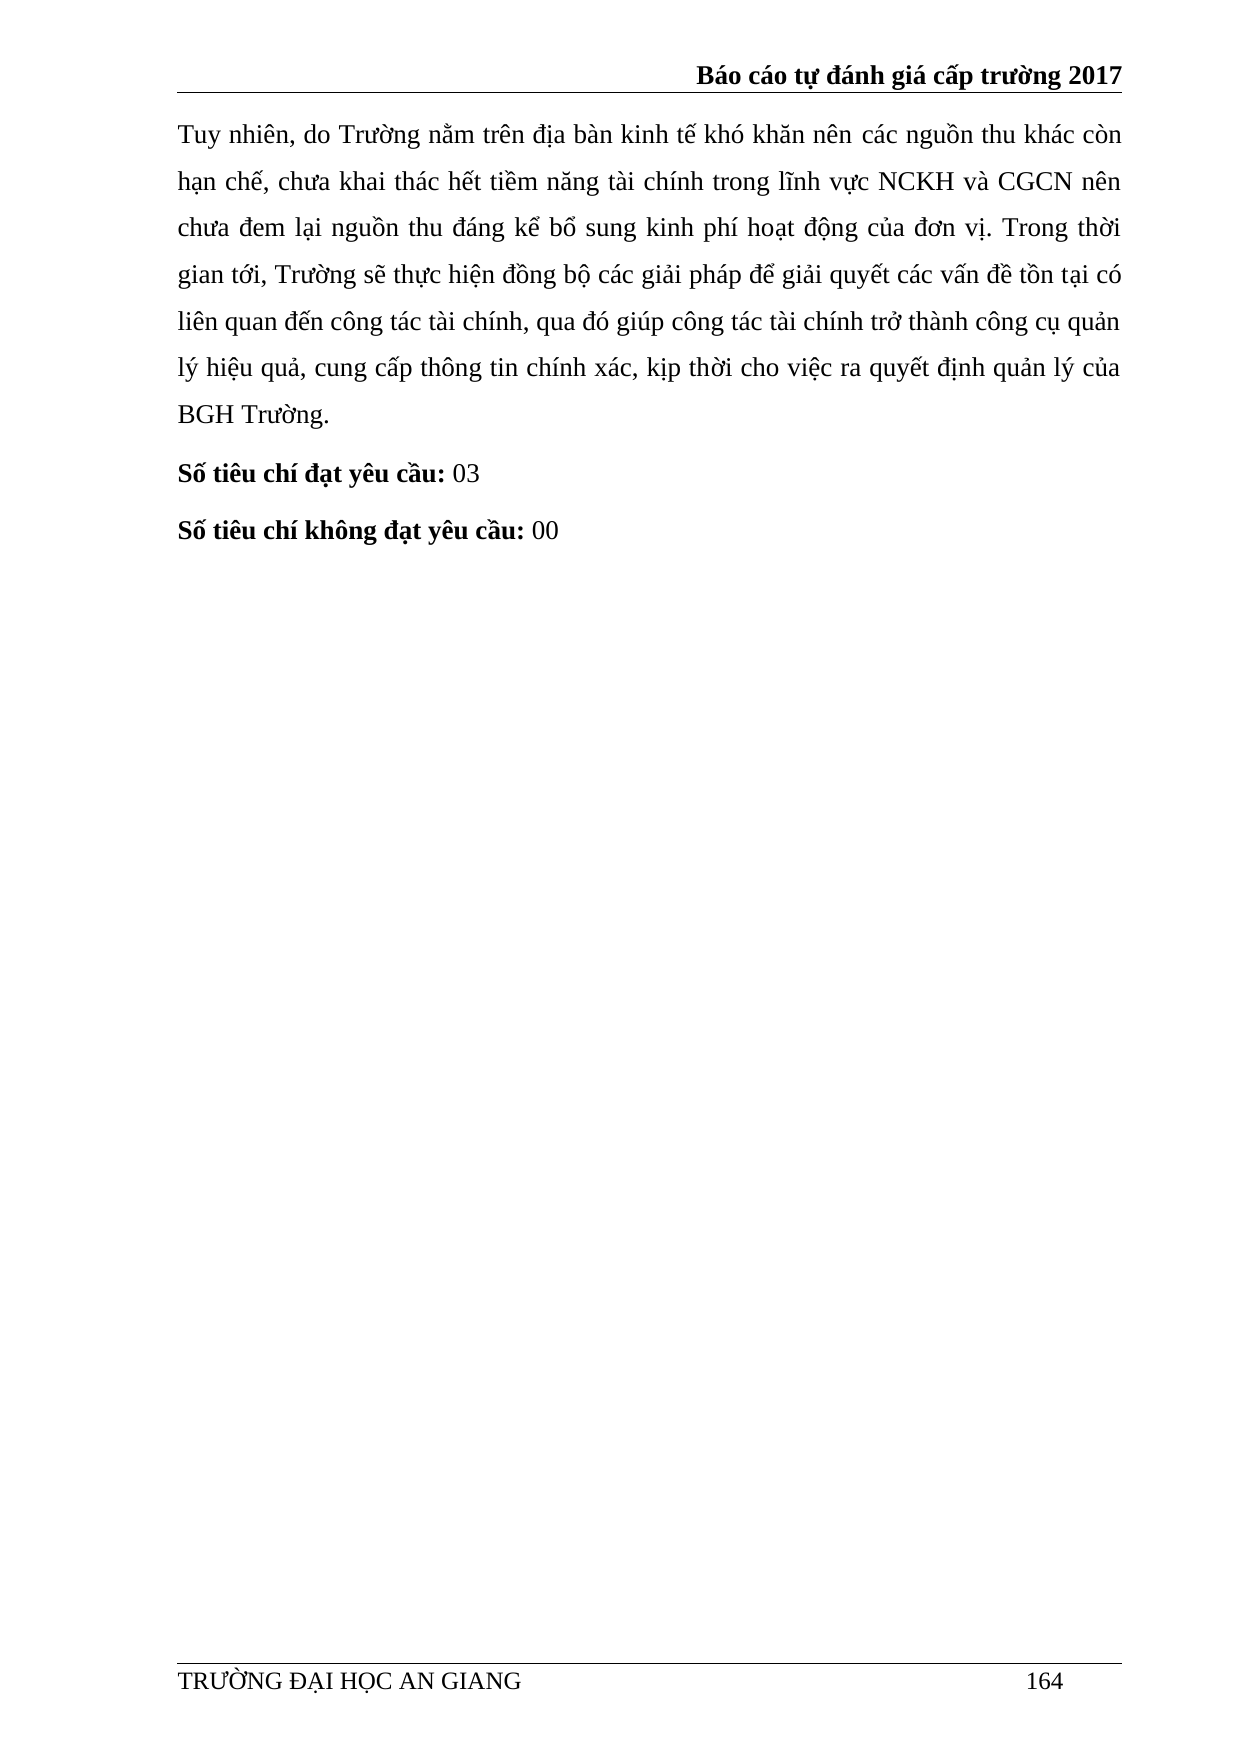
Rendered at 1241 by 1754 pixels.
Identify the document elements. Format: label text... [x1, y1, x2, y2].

text Số tiêu chí không đạt yêu cầu: 00 [177, 514, 1122, 545]
text Tuy nhiên, do Trường nằm trên địa bàn kinh tế khó khăn nên các nguồn thu khác còn hạn chế, chưa khai thác hết tiềm năng tài chính trong lĩnh vực NCKH và CGCN nên chưa đem lại nguồn thu đáng kể bổ sung kinh phí hoạt động của đơn vị. Trong thời gian tới, Trường sẽ thực hiện đồng bộ các giải pháp để giải quyết các vấn đề tồn tại có liên quan đến công tác tài chính, qua đó giúp công tác tài chính trở thành công cụ quản lý hiệu quả, cung cấp thông tin chính xác, kịp thời cho việc ra quyết định quản lý của BGH Trường. [177, 118, 1122, 429]
text Số tiêu chí đạt yêu cầu: 03 [177, 457, 1122, 488]
